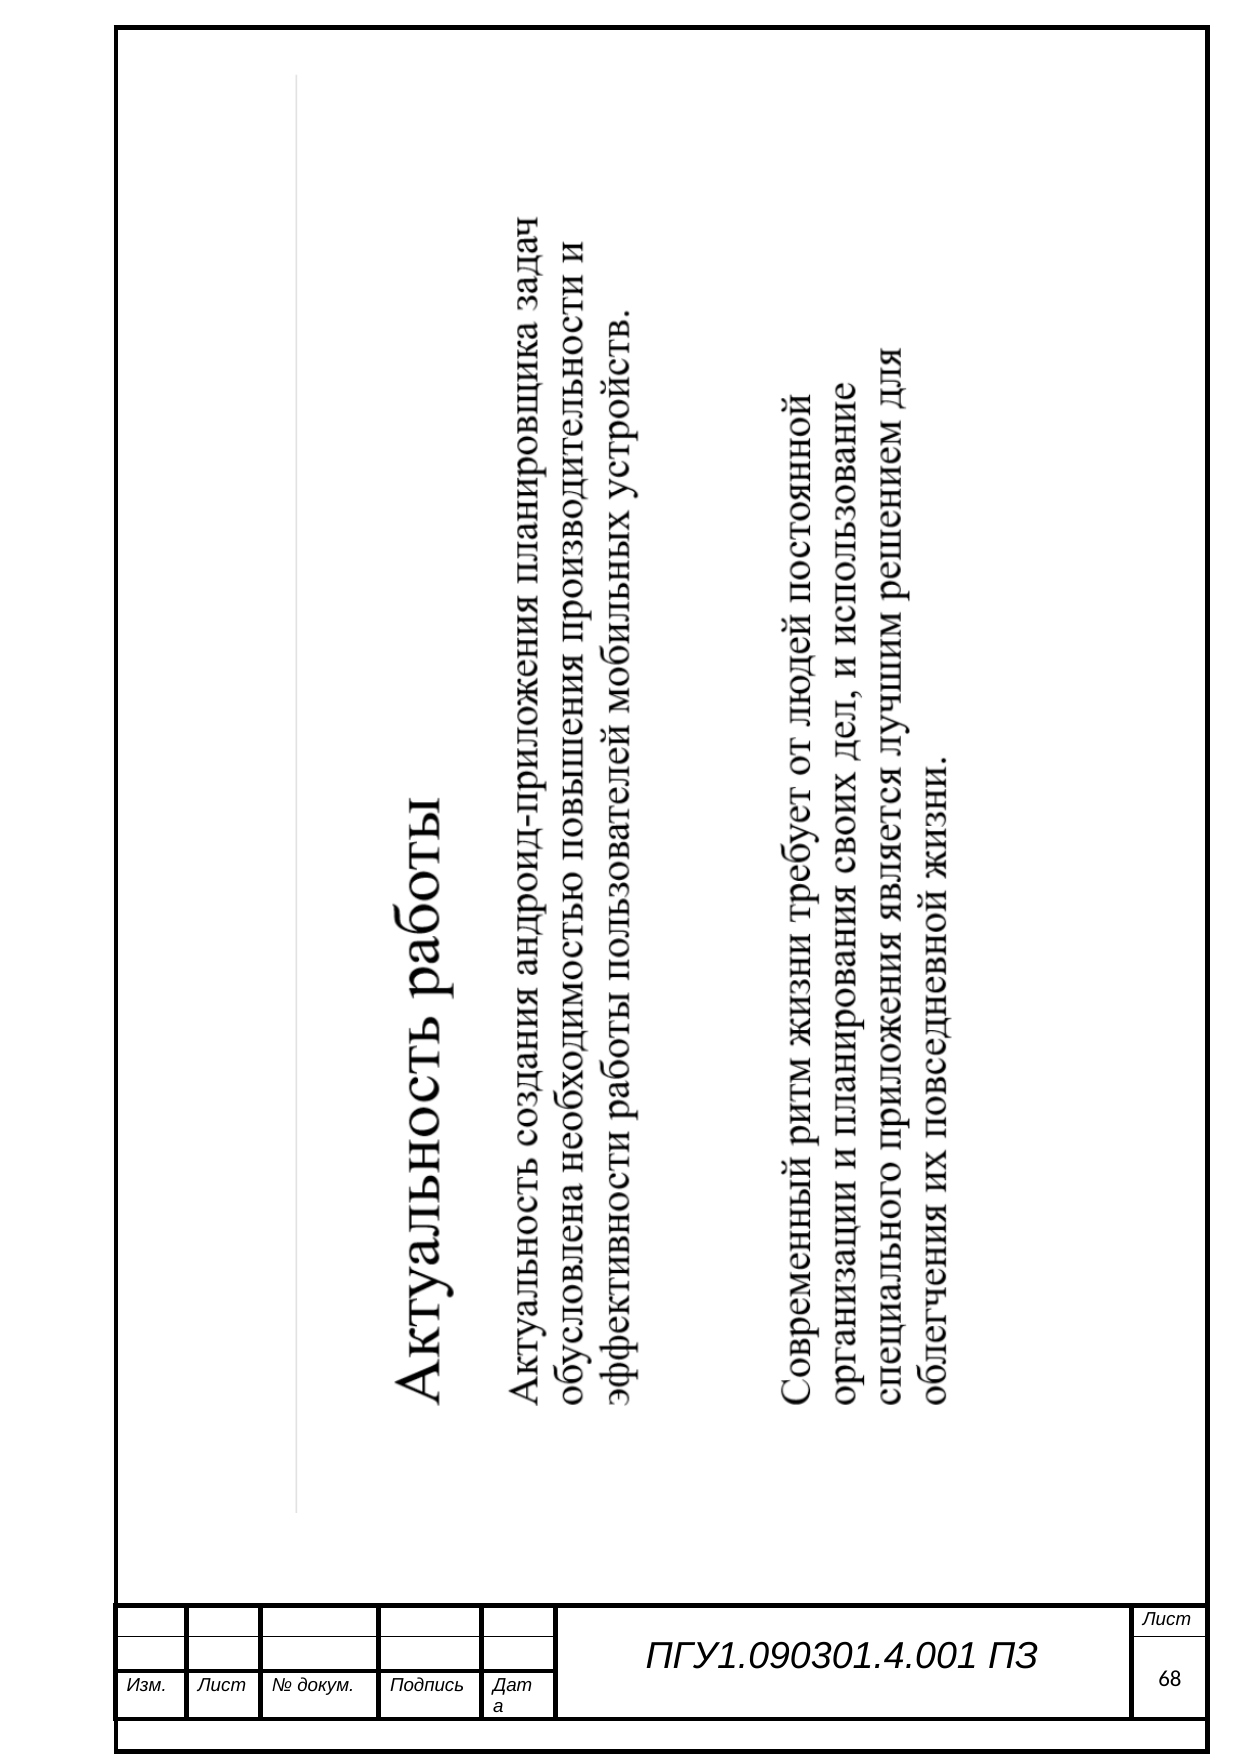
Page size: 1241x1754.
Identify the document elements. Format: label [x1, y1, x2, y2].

picture [296, 76, 1105, 1513]
